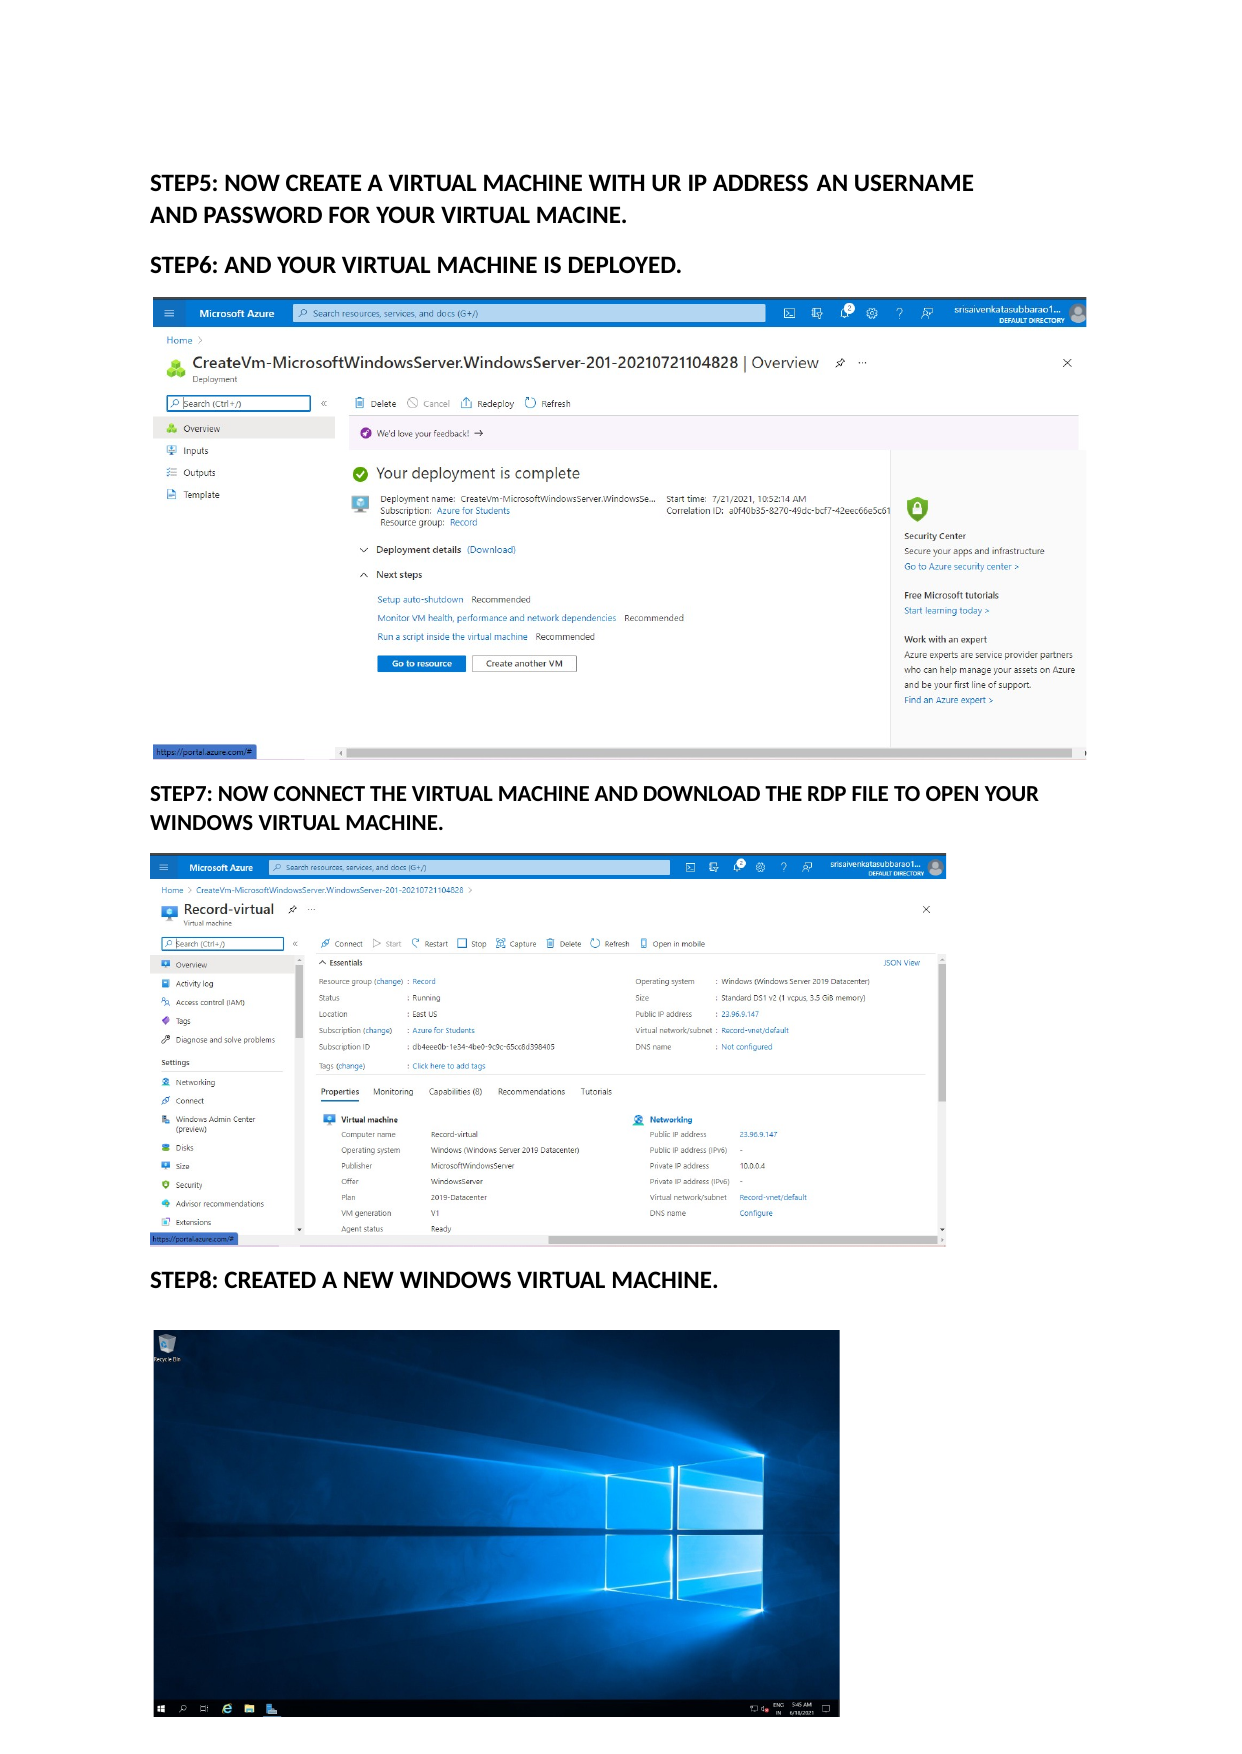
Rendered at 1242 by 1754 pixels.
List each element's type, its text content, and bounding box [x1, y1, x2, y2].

picture [150, 853, 947, 1247]
text STEP6: AND YOUR VIRTUAL MACHINE IS DEPLOYED. [150, 249, 1181, 280]
text STEP8: CREATED A NEW WINDOWS VIRTUAL MACHINE. [150, 1264, 1181, 1294]
picture [153, 297, 1087, 760]
text STEP5: NOW CREATE A VIRTUAL MACHINE WITH UR IP ADDRESS AN USERNAME AND PASSWORD FOR YOUR VIRTUAL MACINE. [150, 167, 998, 230]
picture [153, 1330, 840, 1717]
